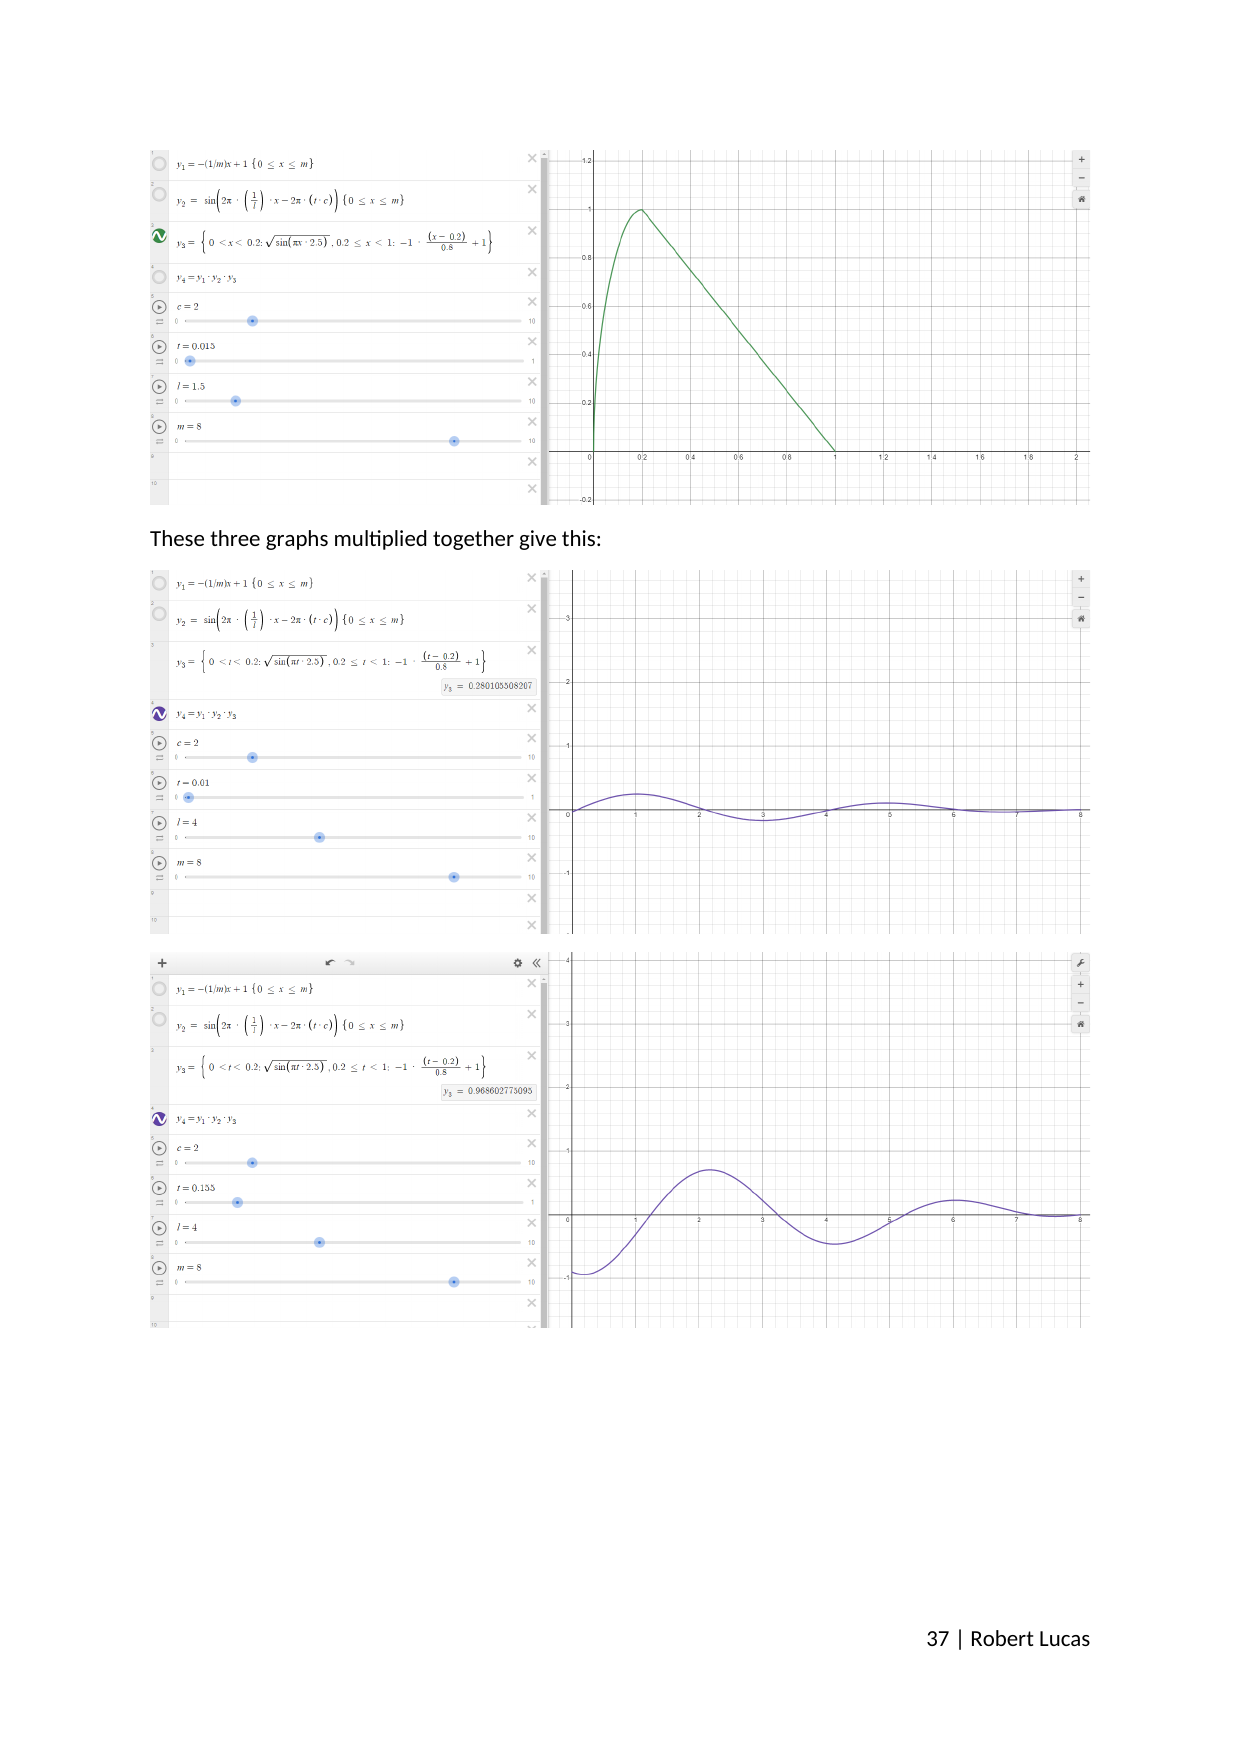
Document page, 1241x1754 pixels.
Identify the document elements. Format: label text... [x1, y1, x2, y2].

picture [150, 952, 1091, 1328]
picture [150, 570, 1091, 934]
picture [150, 150, 1091, 505]
text These three graphs multiplied together give this: [150, 524, 1090, 552]
